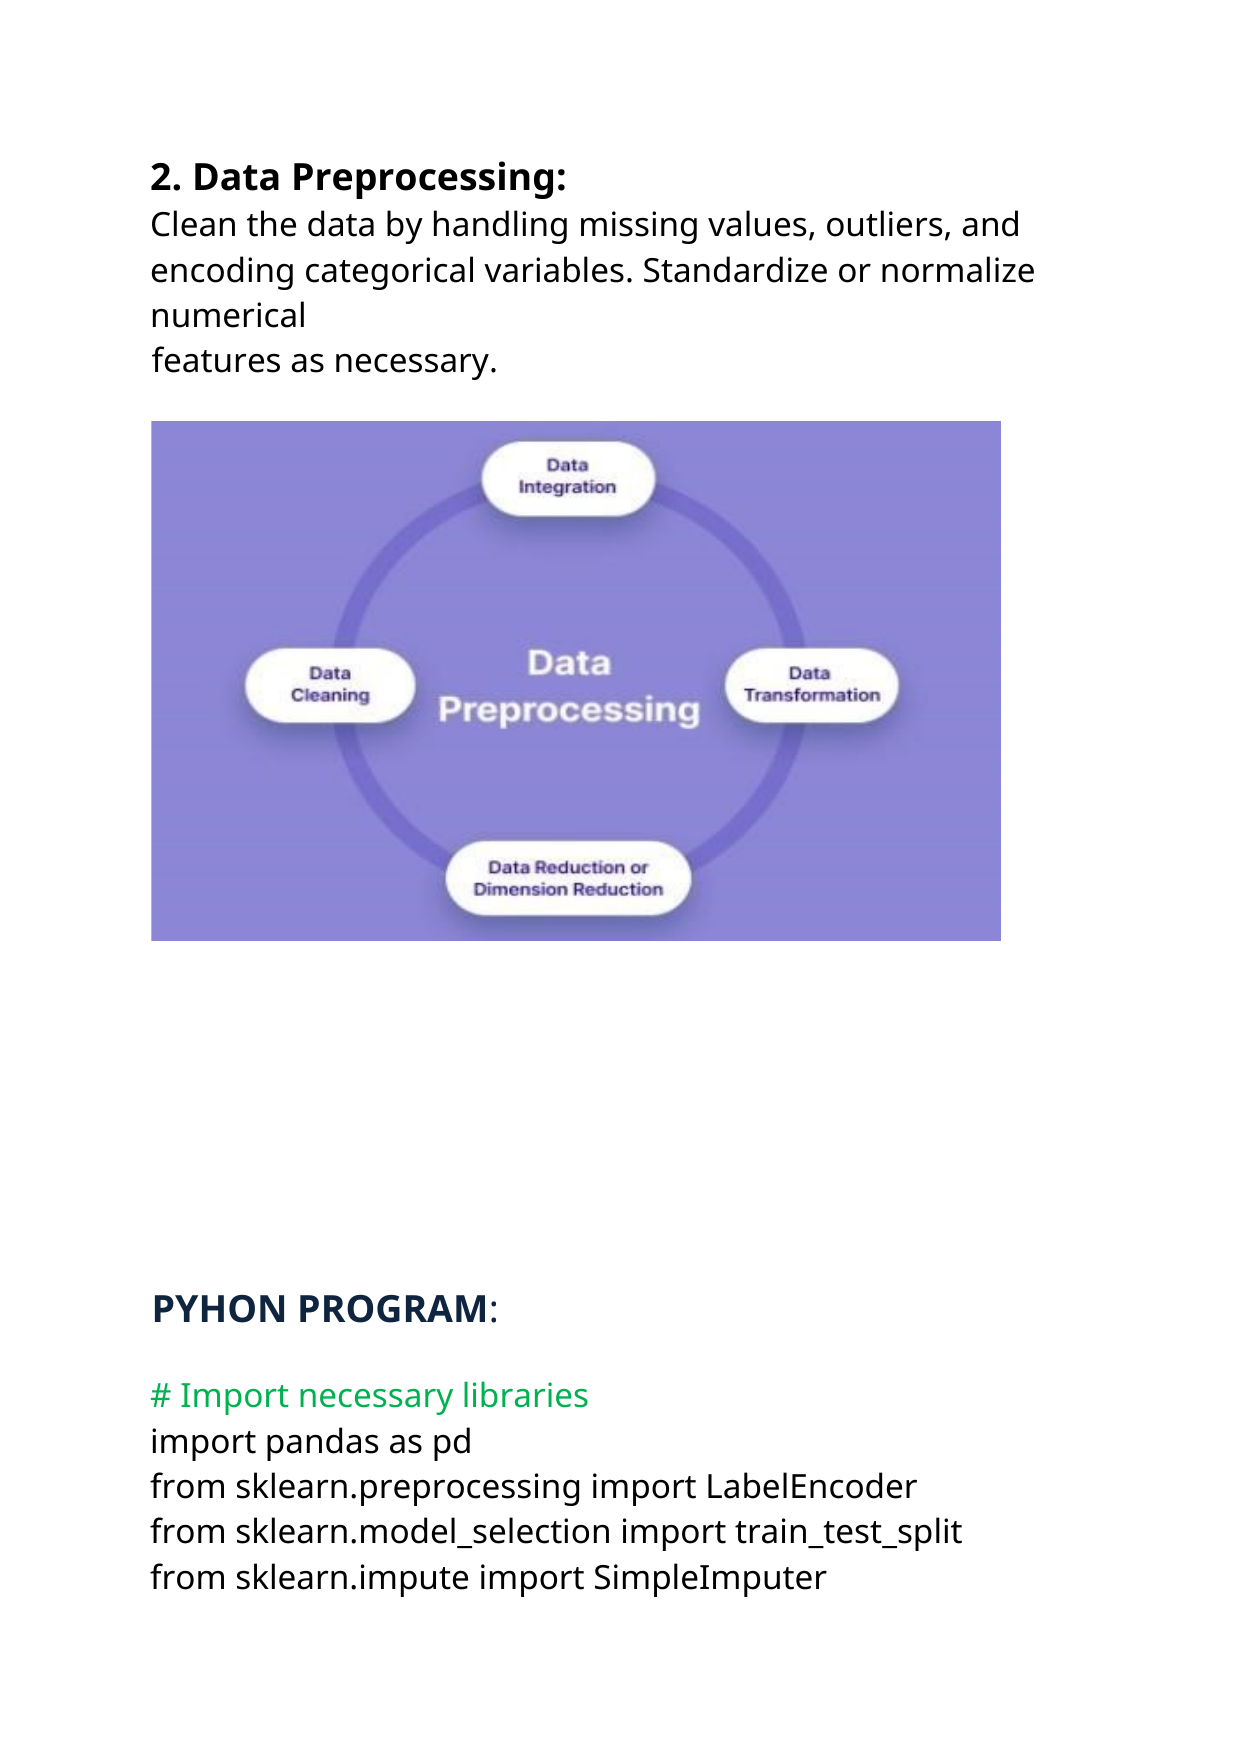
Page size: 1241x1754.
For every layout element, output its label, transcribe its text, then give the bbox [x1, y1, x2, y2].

text from sklearn.preprocessing import LabelEncoder [150, 1463, 1090, 1508]
text # Import necessary libraries [150, 1372, 1090, 1417]
text PYHON PROGRAM: [151, 1282, 1074, 1333]
text encoding categorical variables. Standardize or normalize numerical [150, 246, 1090, 337]
text 2. Data Preprocessing: [150, 150, 1090, 201]
text import pandas as pd [150, 1417, 1090, 1463]
picture [151, 421, 1001, 941]
text Clean the data by handling missing values, outliers, and [150, 201, 1090, 246]
text from sklearn.impute import SimpleImputer [150, 1554, 1090, 1599]
text features as necessary. [151, 337, 1074, 383]
text from sklearn.model_selection import train_test_split [150, 1508, 1090, 1554]
